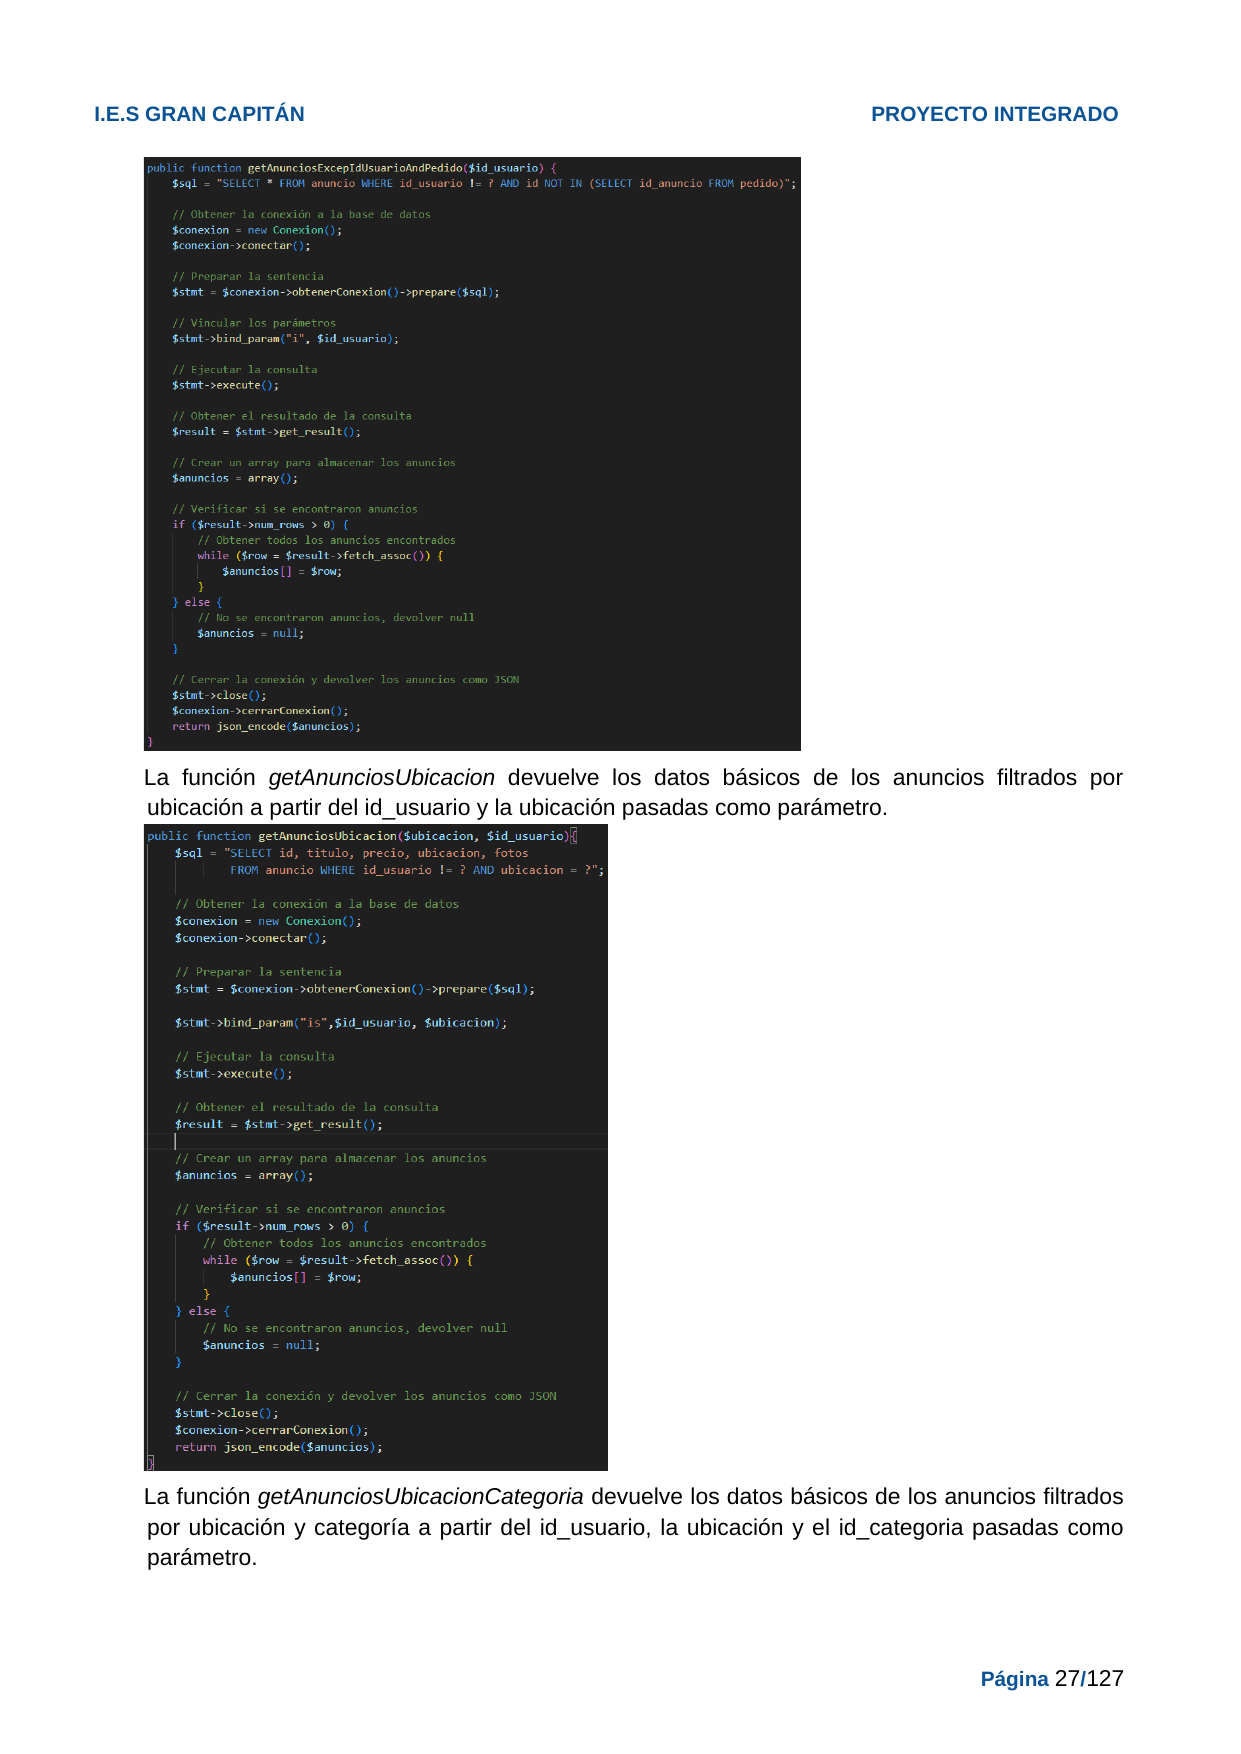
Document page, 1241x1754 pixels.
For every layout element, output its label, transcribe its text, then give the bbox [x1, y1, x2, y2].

picture [143, 824, 608, 1471]
text La función getAnunciosUbicacionCategoria devuelve los datos básicos de los anuncios filtrados por ubicación y categoría a partir del id_usuario, la ubicación y el id_categoria pasadas como parámetro. [144, 1483, 1124, 1570]
text La función getAnunciosUbicacion devuelve los datos básicos de los anuncios filtrados por ubicación a partir del id_usuario y la ubicación pasadas como parámetro. [144, 764, 1124, 820]
picture [143, 157, 801, 751]
